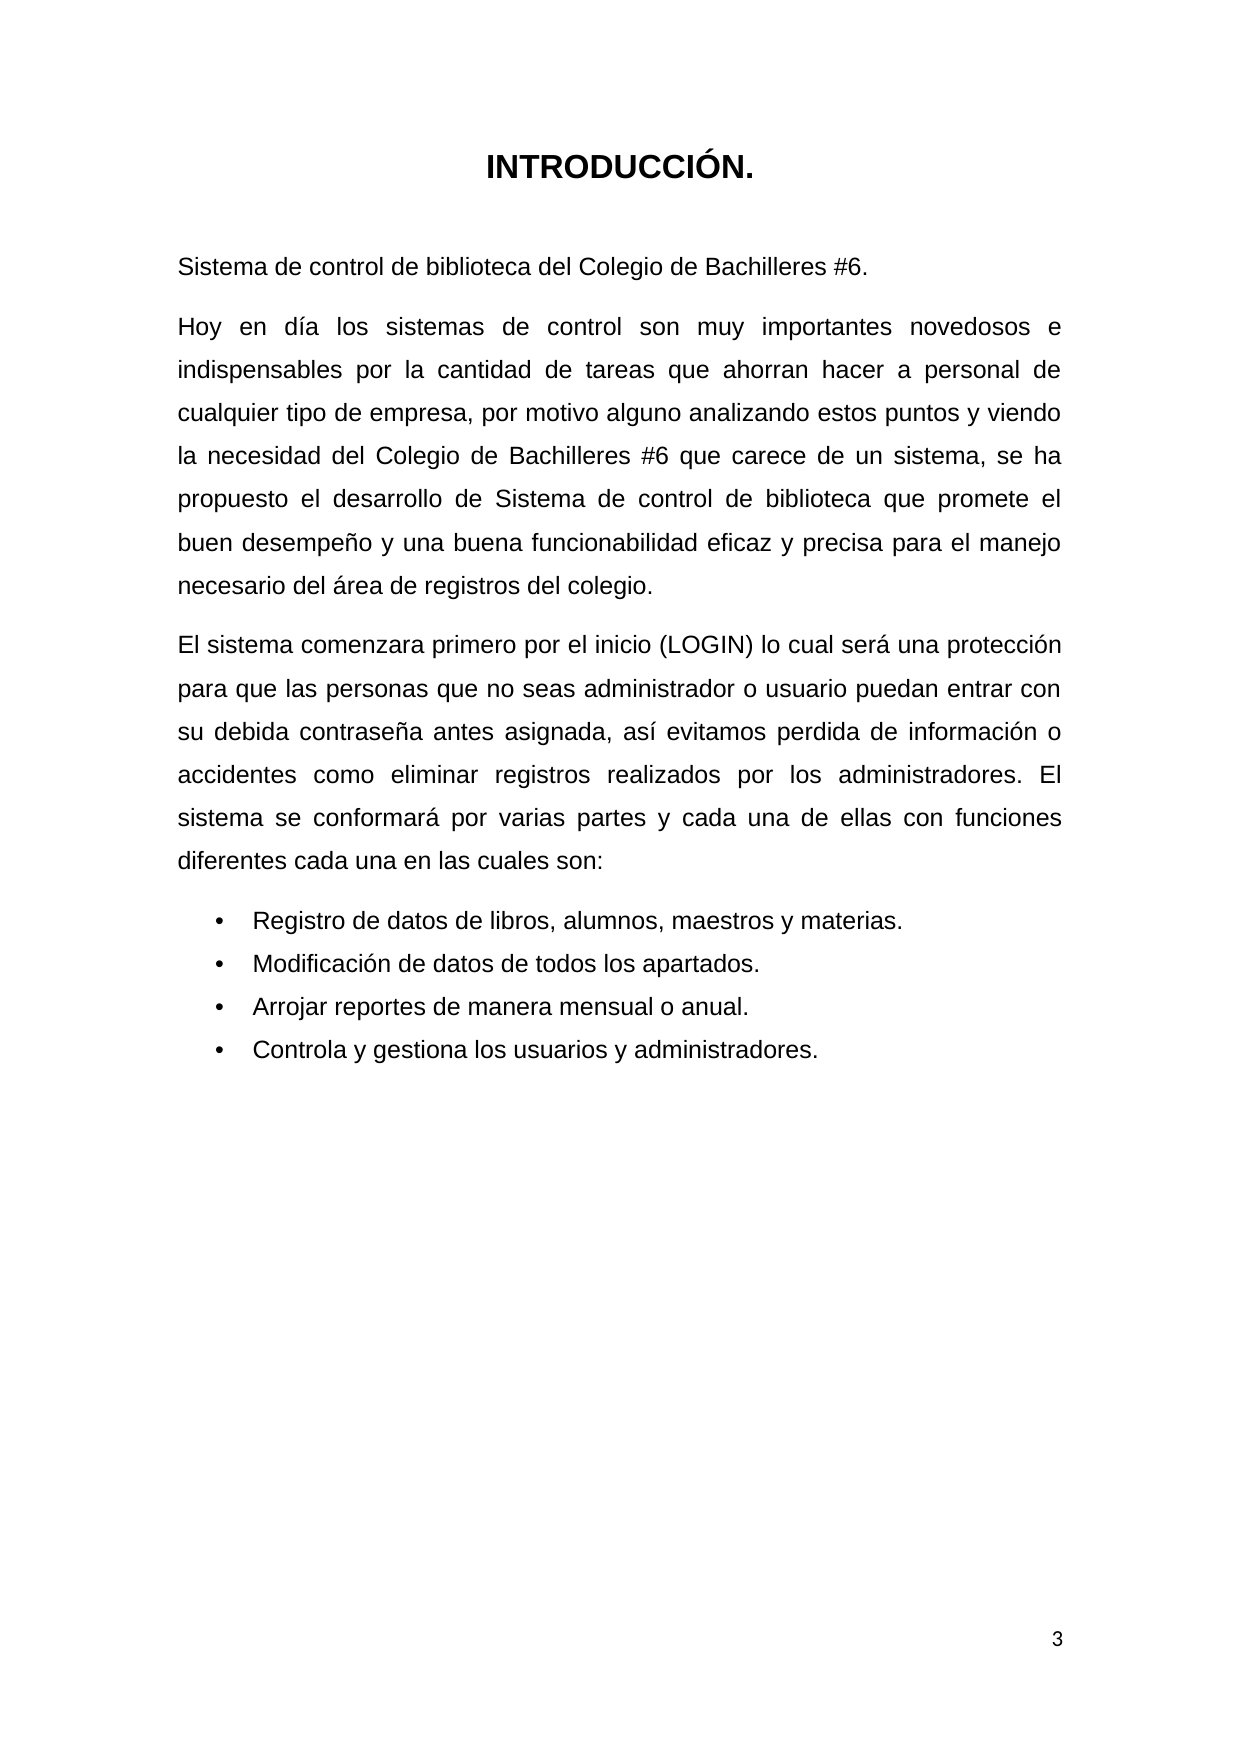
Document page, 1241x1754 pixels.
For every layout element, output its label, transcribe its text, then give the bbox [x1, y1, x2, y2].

subtitle INTRODUCCIÓN. [177, 148, 1063, 186]
text El sistema comenzara primero por el inicio (LOGIN) lo cual será una protección para que las personas que no seas administrador o usuario puedan entrar con su debida contraseña antes asignada, así evitamos perdida de información o accidentes como eliminar registros realizados por los administradores. El sistema se conformará por varias partes y cada una de ellas con funciones diferentes cada una en las cuales son: [177, 630, 1063, 875]
list Controla y gestiona los usuarios y administradores. [215, 1035, 1063, 1064]
text Sistema de control de biblioteca del Colegio de Bachilleres #6. [177, 252, 1063, 281]
list Registro de datos de libros, alumnos, maestros y materias. [215, 906, 1063, 934]
text Hoy en día los sistemas de control son muy importantes novedosos e indispensables por la cantidad de tareas que ahorran hacer a personal de cualquier tipo de empresa, por motivo alguno analizando estos puntos y viendo la necesidad del Colegio de Bachilleres #6 que carece de un sistema, se ha propuesto el desarrollo de Sistema de control de biblioteca que promete el buen desempeño y una buena funcionabilidad eficaz y precisa para el manejo necesario del área de registros del colegio. [177, 312, 1063, 599]
list Modificación de datos de todos los apartados. [215, 949, 1063, 978]
list Arrojar reportes de manera mensual o anual. [215, 992, 1063, 1021]
